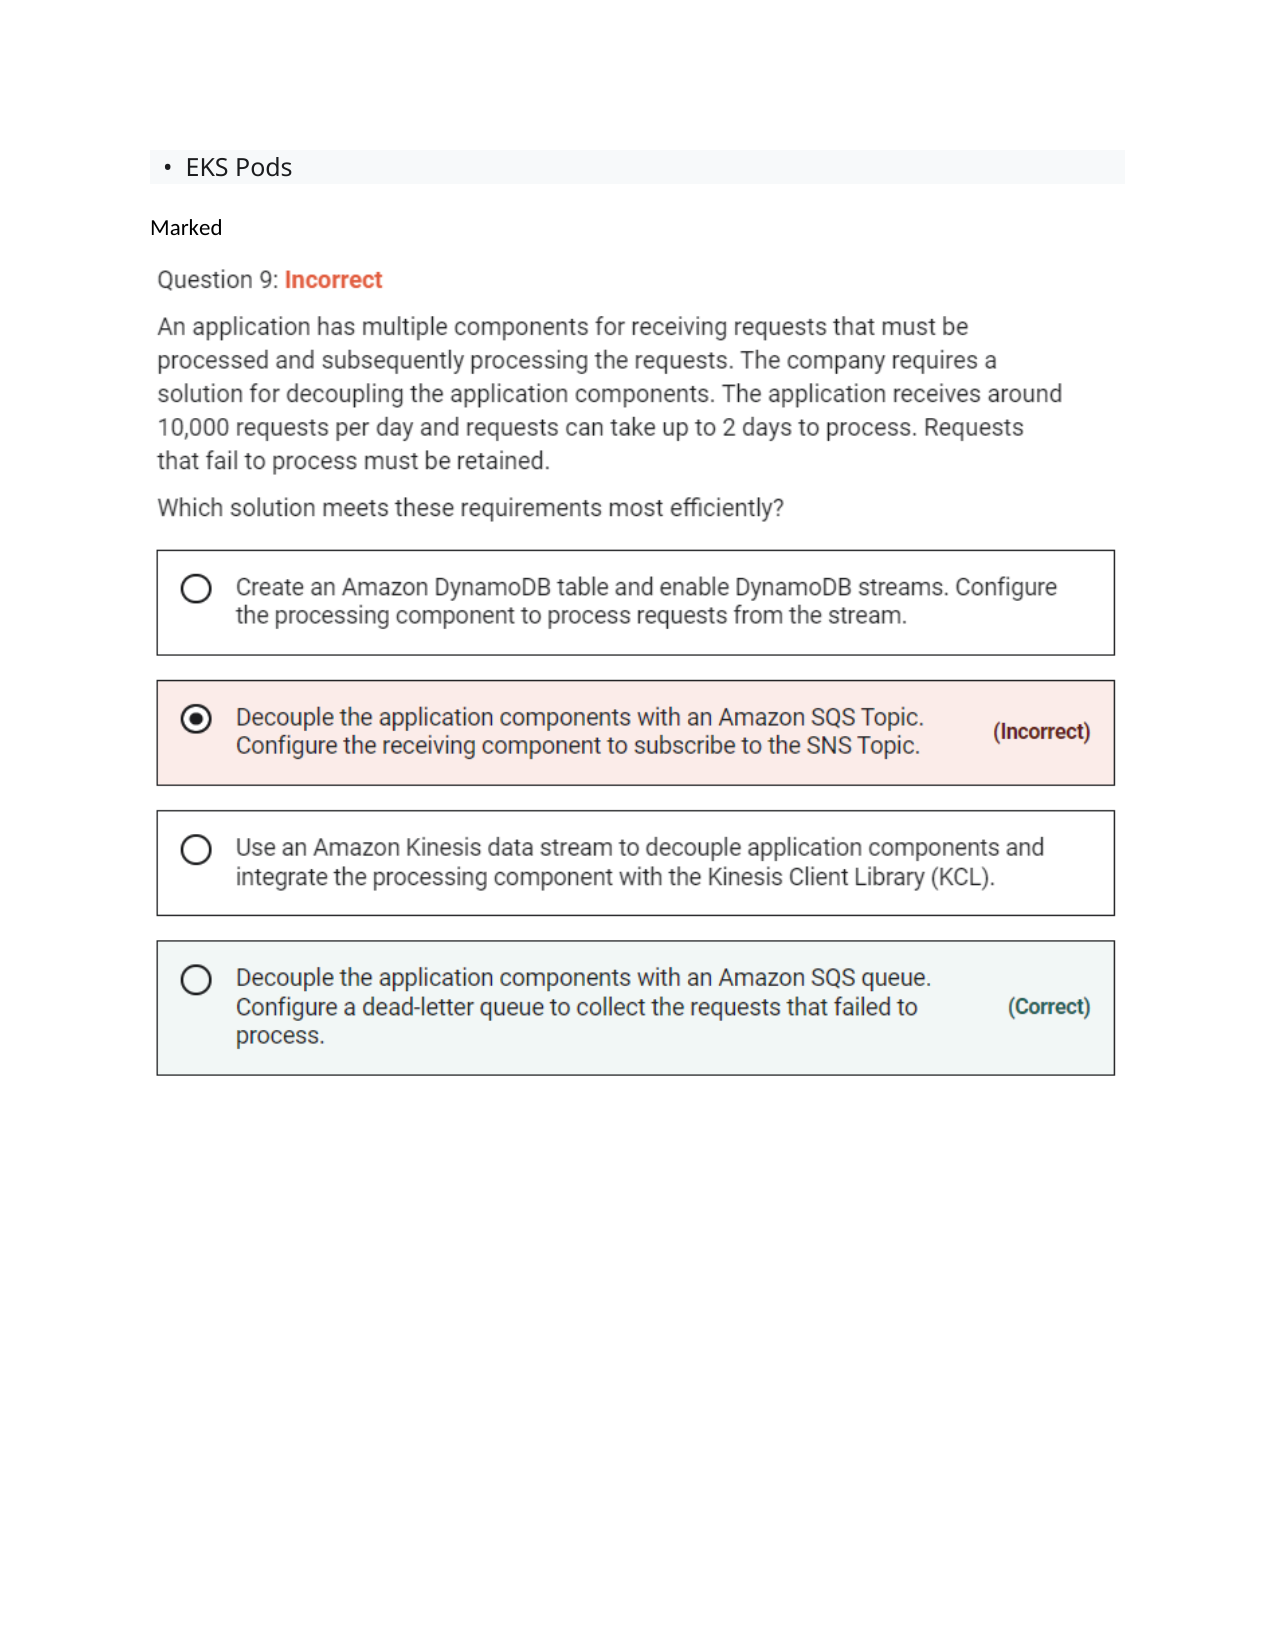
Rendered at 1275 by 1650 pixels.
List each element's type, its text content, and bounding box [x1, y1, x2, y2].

text • EKS Pods [150, 150, 1125, 184]
text Marked [150, 213, 1125, 241]
picture [150, 260, 1125, 1084]
